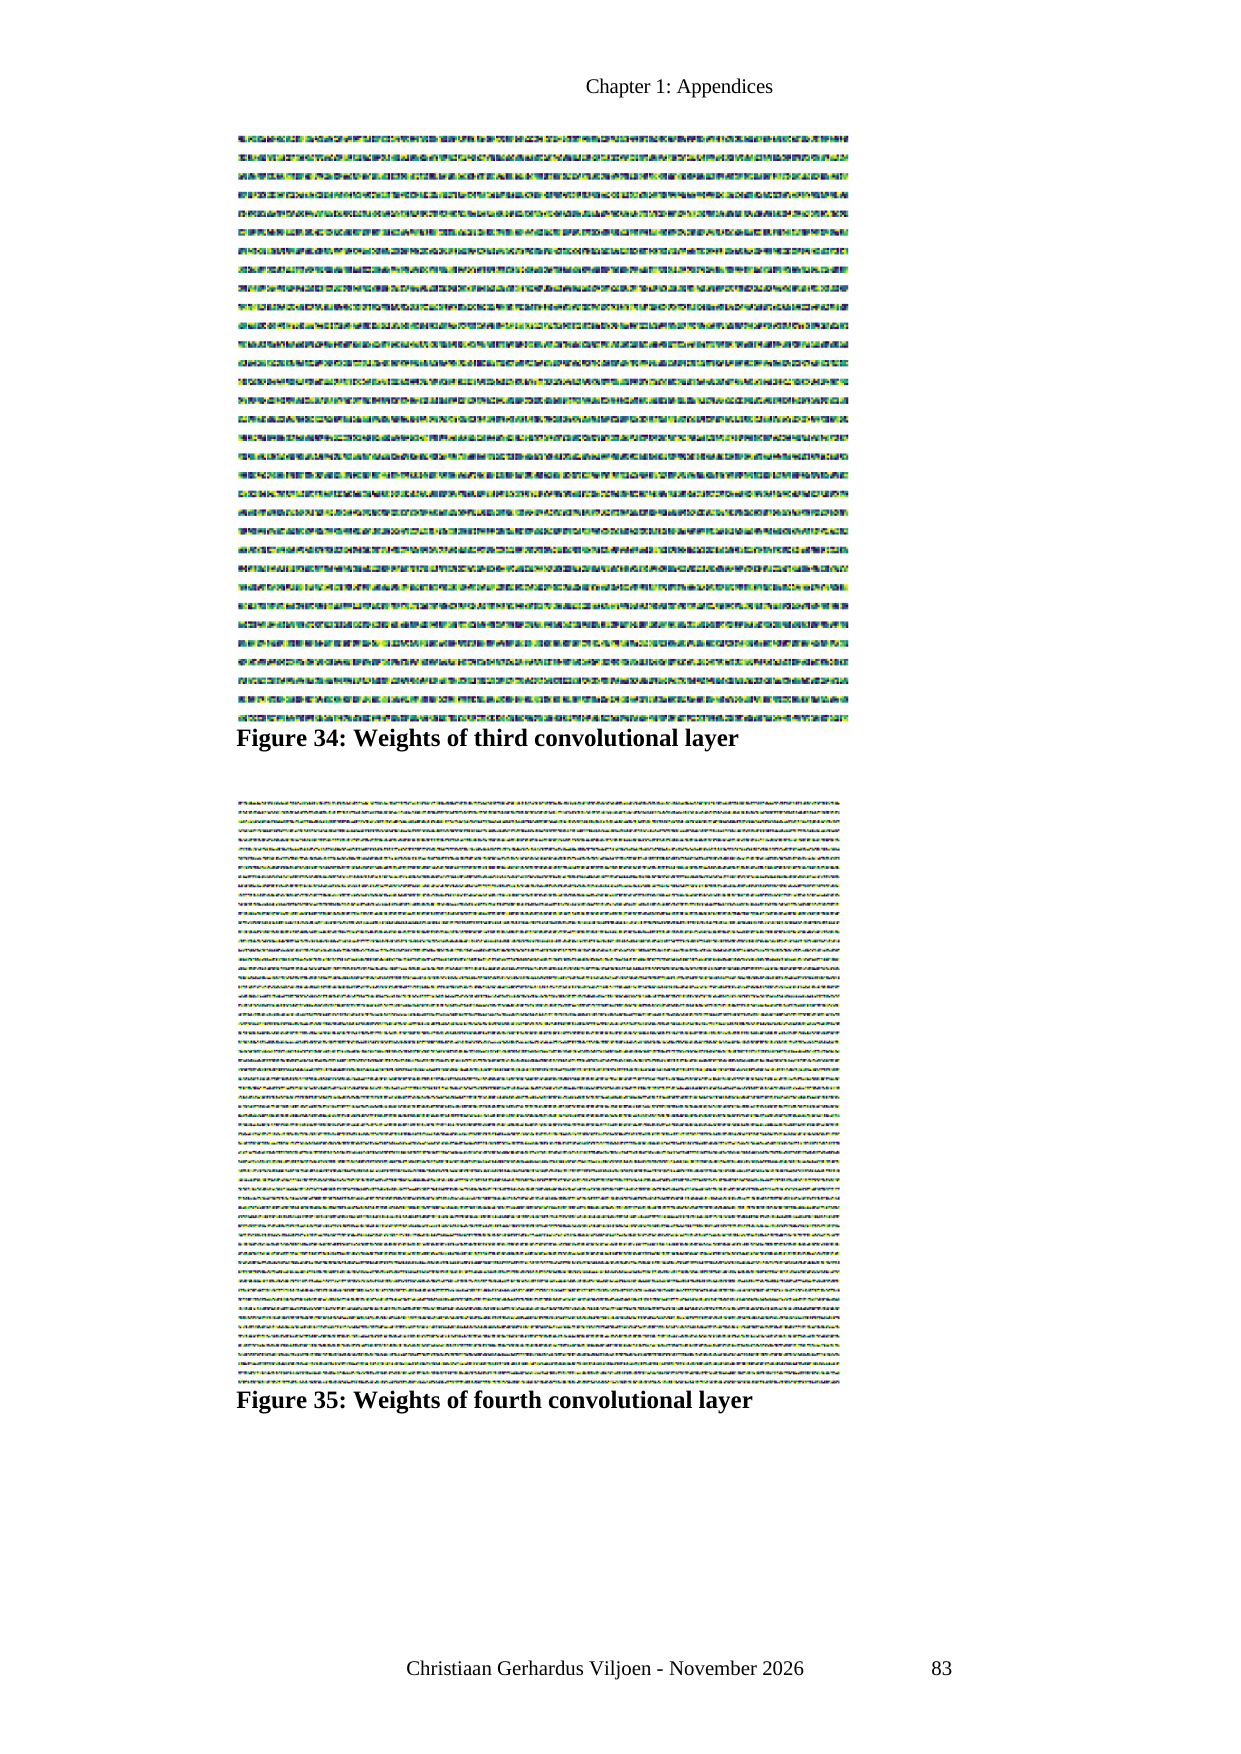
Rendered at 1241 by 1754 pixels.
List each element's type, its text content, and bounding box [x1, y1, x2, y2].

picture [236, 135, 849, 724]
picture [236, 801, 841, 1386]
